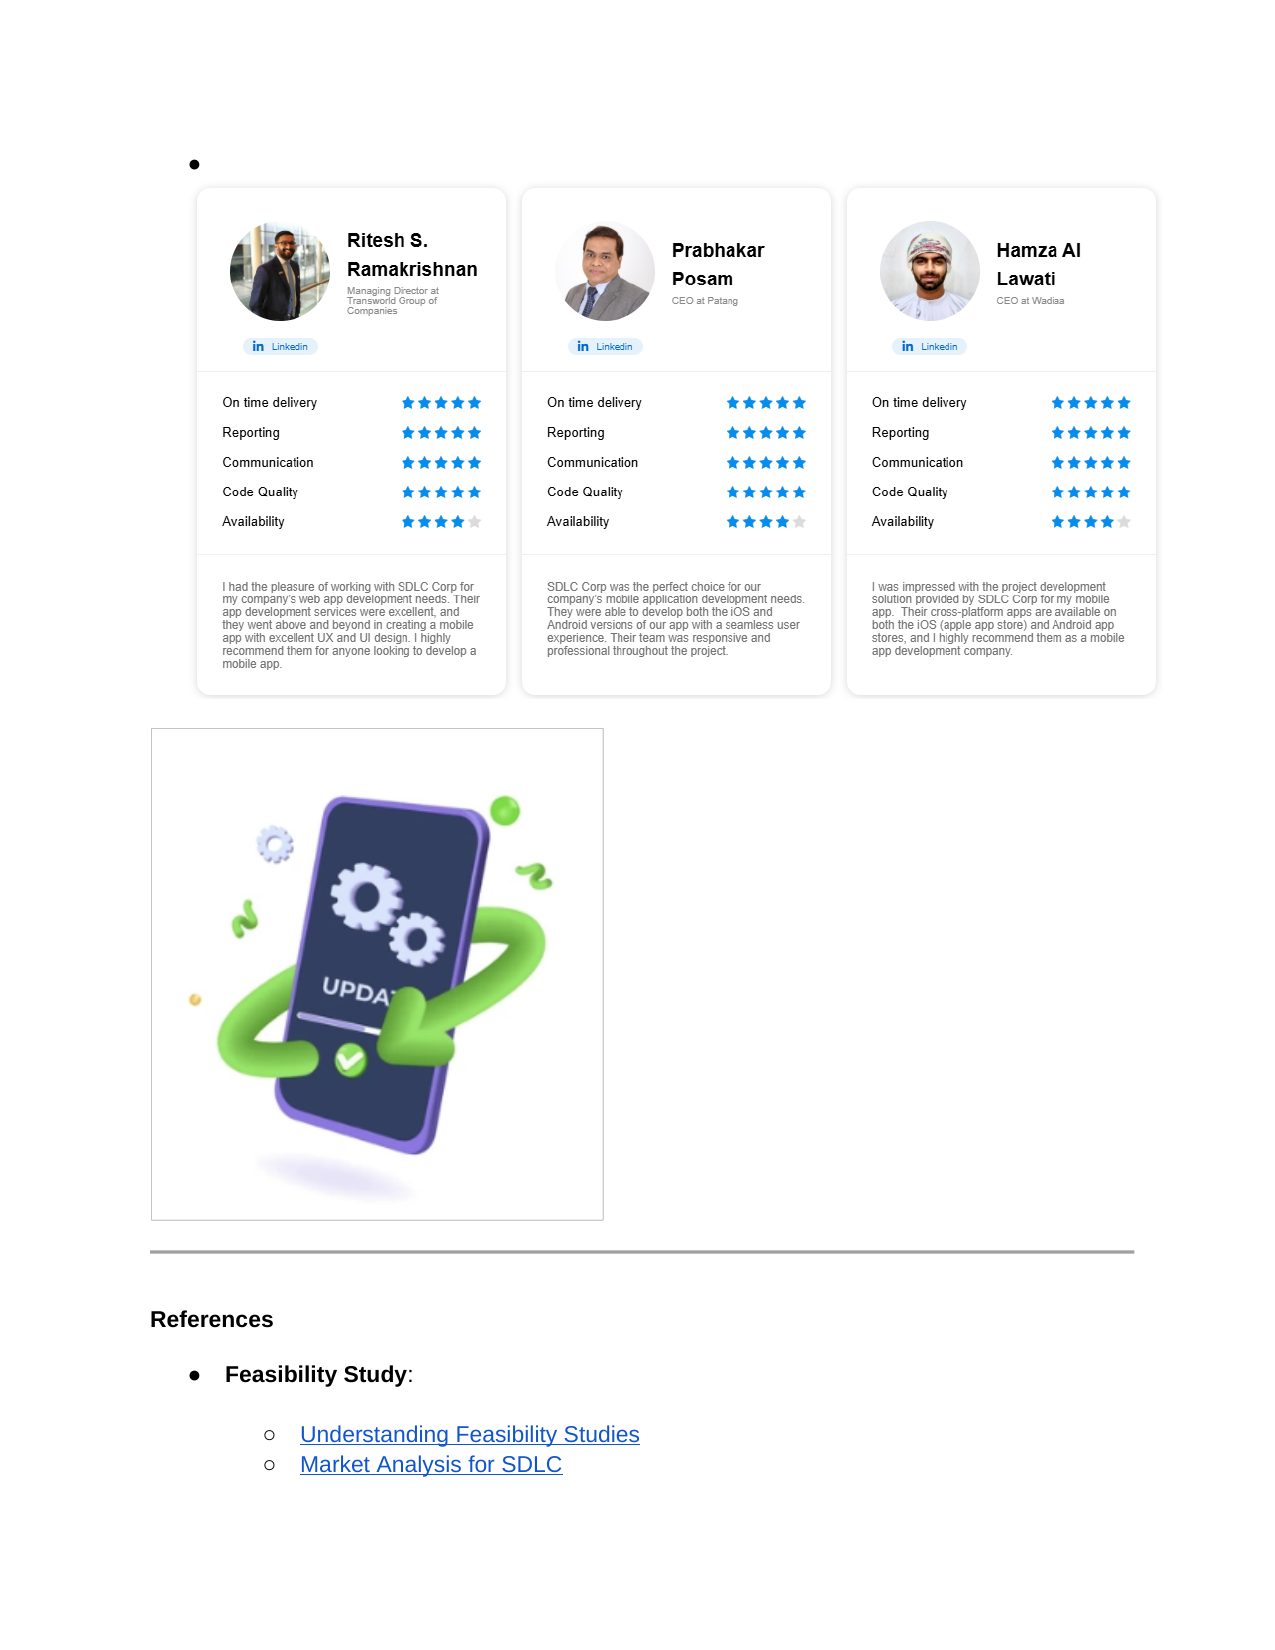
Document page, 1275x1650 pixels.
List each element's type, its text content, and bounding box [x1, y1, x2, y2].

list Understanding Feasibility Studies [262, 1421, 1134, 1448]
list Feasibility Study: [187, 1361, 1134, 1417]
list Market Analysis for SDLC [262, 1451, 1134, 1478]
picture [187, 180, 1163, 699]
text References [150, 1306, 1134, 1332]
picture [150, 727, 605, 1222]
